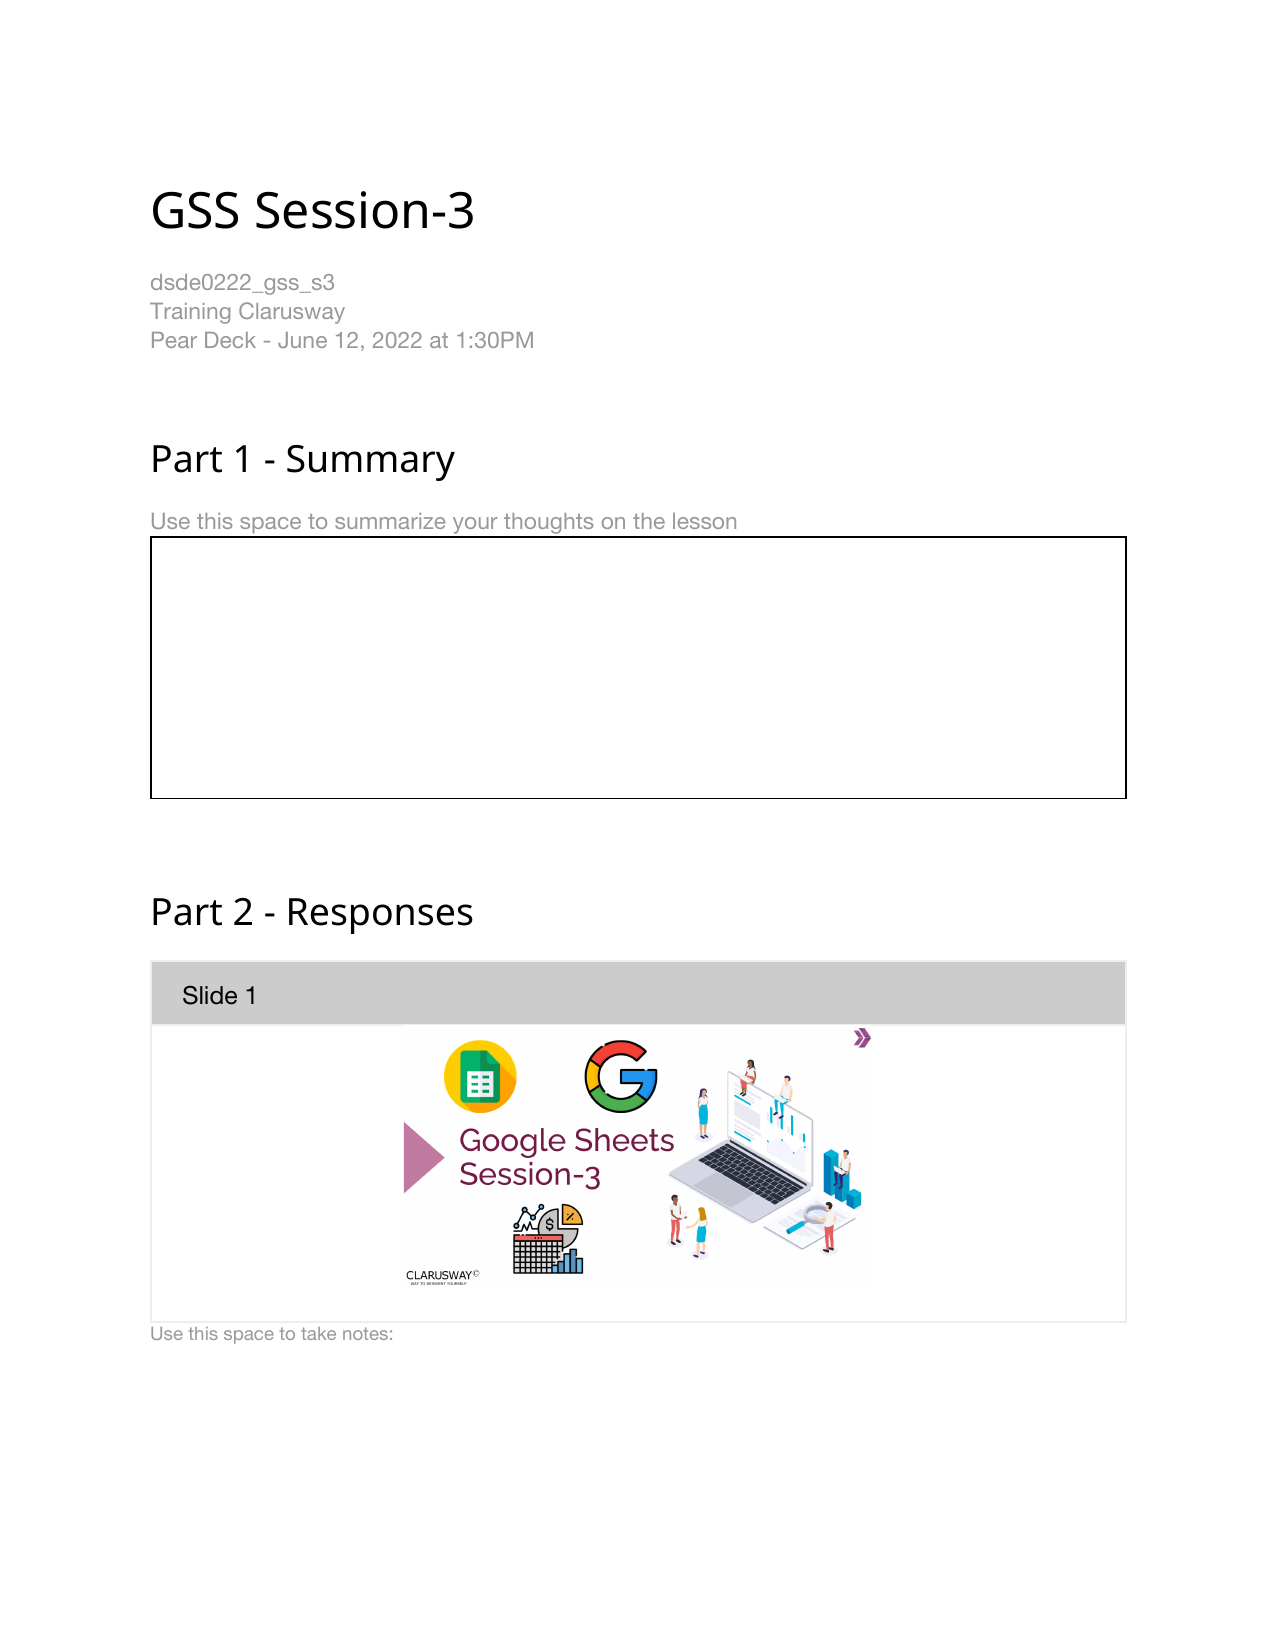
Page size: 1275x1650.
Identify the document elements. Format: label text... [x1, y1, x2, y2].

table_cell [152, 1026, 1125, 1321]
subtitle Part 2 - Responses [150, 886, 1125, 937]
text Pear Deck - June 12, 2022 at 1:30PM [150, 326, 1125, 355]
text Use this space to summarize your thoughts on the lesson [150, 507, 1125, 536]
text Use this space to take notes: [150, 1323, 1125, 1346]
table_header [152, 538, 1125, 797]
picture [403, 1025, 873, 1290]
table_header Slide 1 [152, 962, 1125, 1024]
subtitle Part 1 - Summary [150, 433, 1125, 484]
subtitle GSS Session-3 [150, 175, 1125, 243]
text dsde0222_gss_s3 [150, 268, 1125, 297]
text Training Clarusway [150, 297, 1125, 326]
